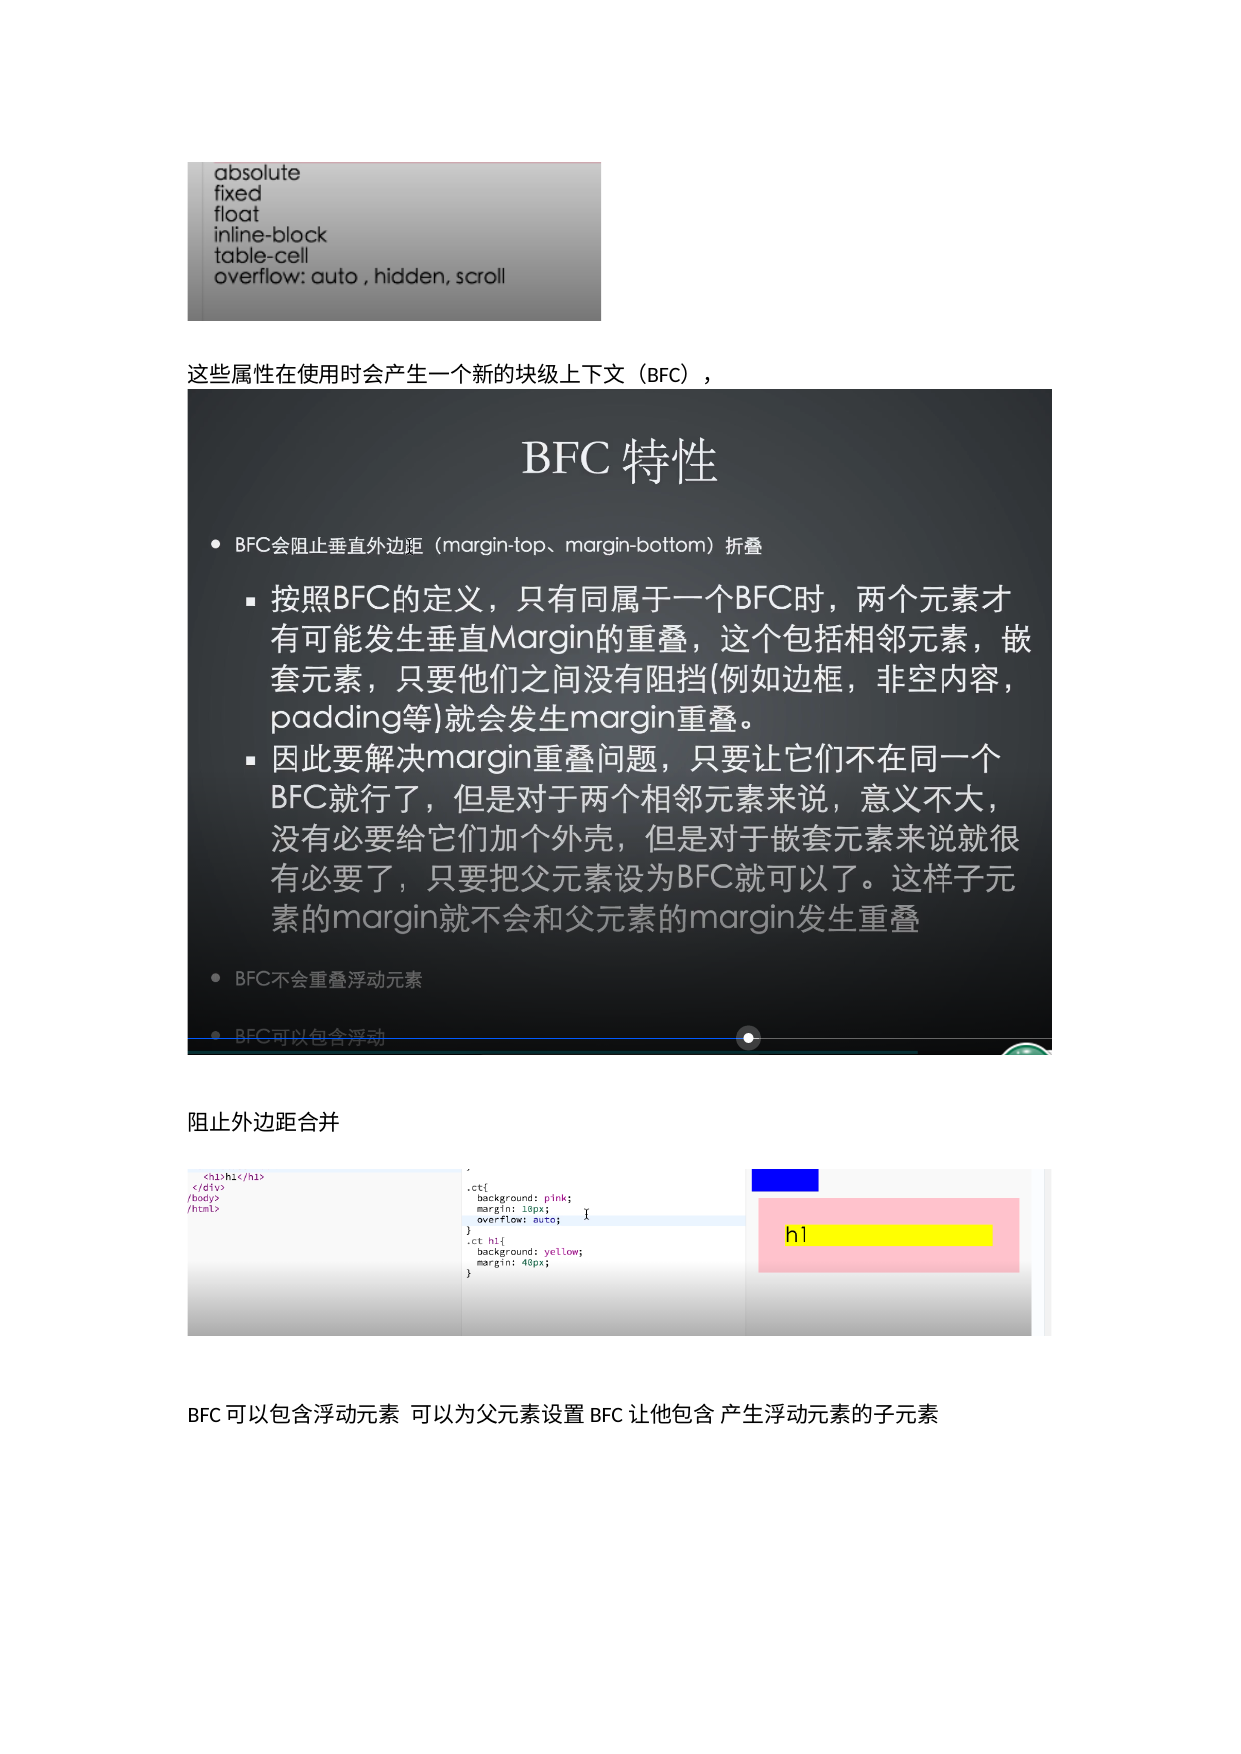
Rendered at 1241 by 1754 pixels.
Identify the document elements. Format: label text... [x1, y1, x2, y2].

picture [187, 389, 1052, 1055]
text BFC可以包含浮动元素 可以为父元素设置BFC 让他包含 产生浮动元素的子元素 [187, 1397, 1053, 1429]
picture [187, 162, 602, 321]
text 阻止外边距合并 [187, 1104, 1053, 1137]
picture [187, 1169, 1052, 1336]
text 这些属性在使用时会产生一个新的块级上下文（BFC）， [187, 357, 1053, 389]
